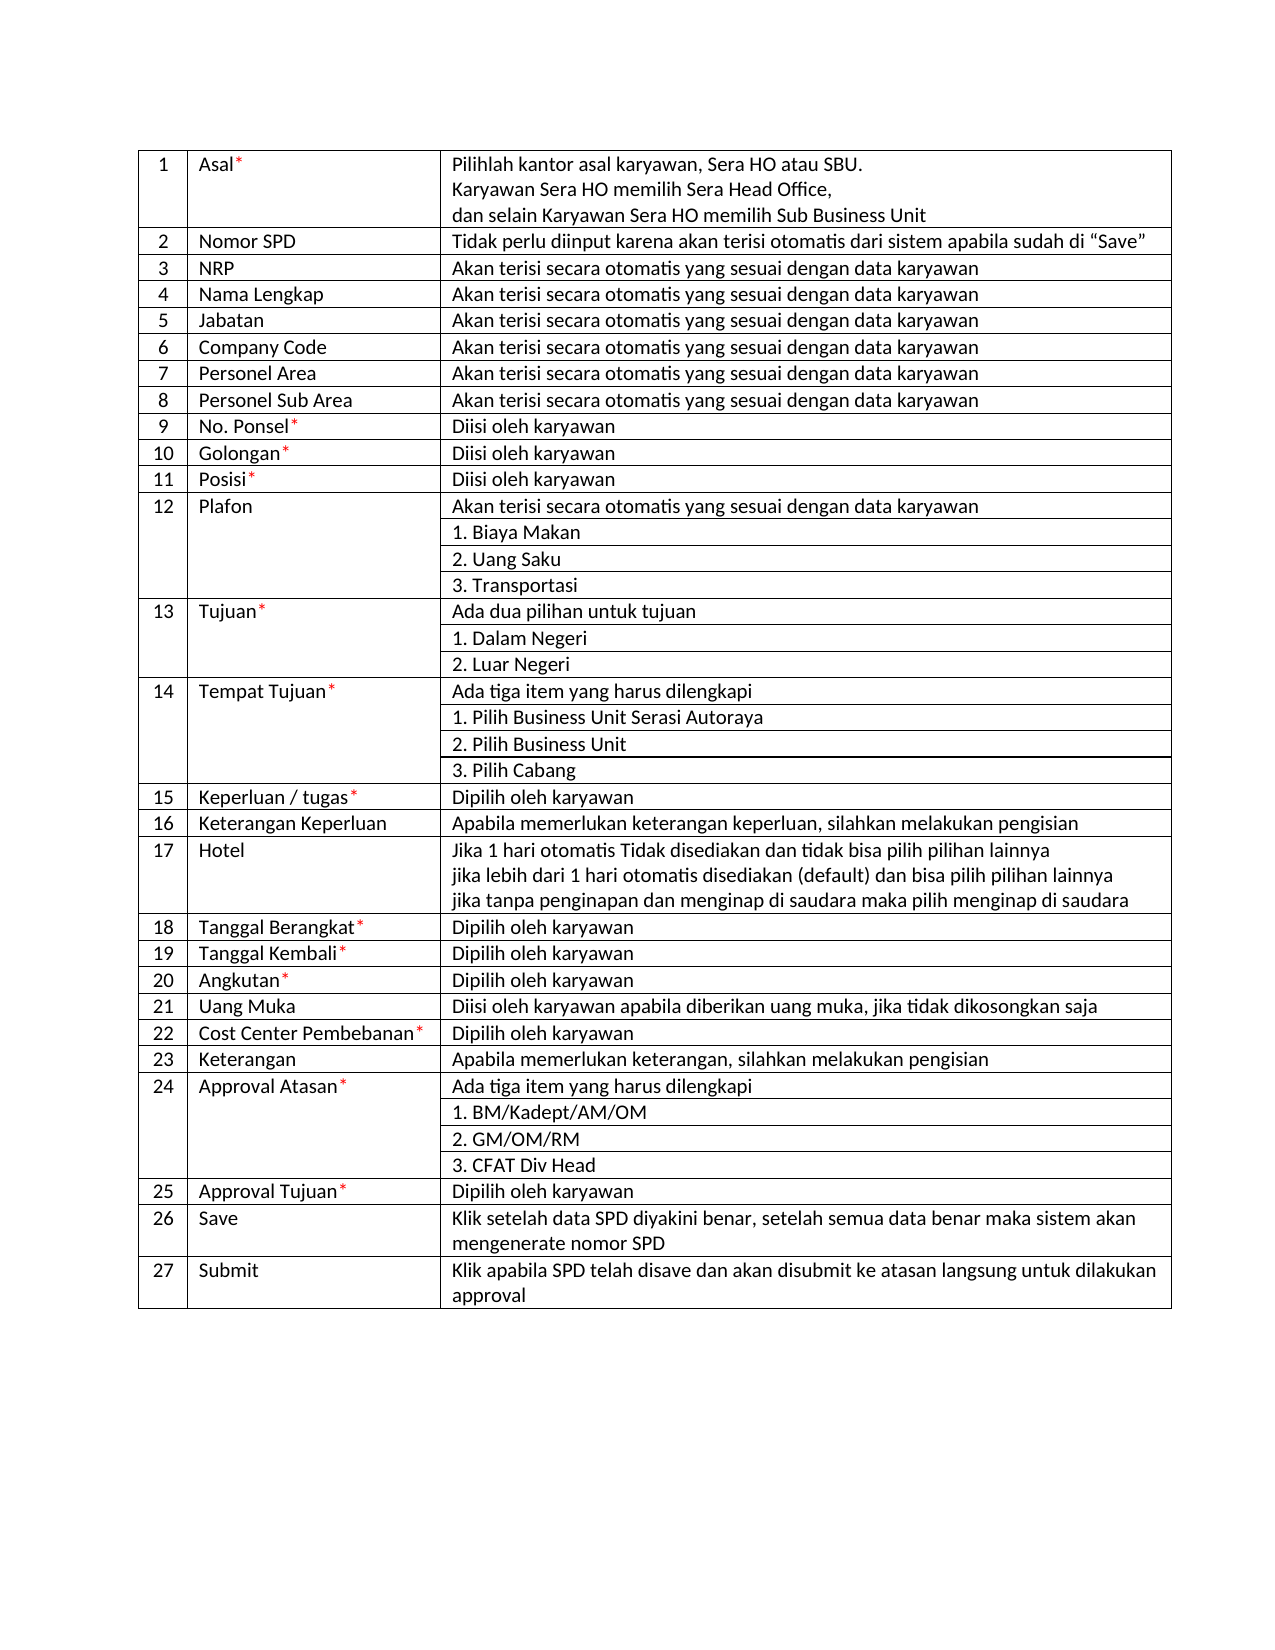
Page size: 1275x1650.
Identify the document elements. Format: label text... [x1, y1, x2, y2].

table_cell Dipilih oleh karyawan [441, 941, 1171, 966]
table_cell Pilihlah kantor asal karyawan, Sera HO atau SBU. Karyawan Sera HO memilih Sera Head Office, dan selain Karyawan Sera HO memilih Sub Business Unit [441, 151, 1171, 227]
table_cell Golongan* [188, 440, 440, 465]
table_cell 22 [139, 1020, 187, 1045]
table_cell Akan terisi secara otomatis yang sesuai dengan data karyawan [441, 387, 1171, 412]
table_cell 17 [139, 837, 187, 913]
table_cell Dipilih oleh karyawan [441, 1020, 1171, 1045]
table_cell Akan terisi secara otomatis yang sesuai dengan data karyawan [441, 308, 1171, 333]
table_cell Plafon [188, 493, 440, 598]
table_cell 3 [139, 255, 187, 280]
table_cell 1. BM/Kadept/AM/OM [441, 1099, 1171, 1125]
table_cell 2. GM/OM/RM [441, 1126, 1171, 1151]
table_cell Hotel [188, 837, 440, 913]
table_cell Posisi* [188, 466, 440, 492]
table_cell 25 [139, 1179, 187, 1204]
table_cell Akan terisi secara otomatis yang sesuai dengan data karyawan [441, 334, 1171, 359]
table_cell Akan terisi secara otomatis yang sesuai dengan data karyawan [441, 361, 1171, 386]
table_cell Personel Sub Area [188, 387, 440, 412]
table_cell 12 [139, 493, 187, 598]
table_cell Uang Muka [188, 994, 440, 1019]
table_cell Diisi oleh karyawan [441, 440, 1171, 465]
table_cell 18 [139, 914, 187, 939]
table_cell Diisi oleh karyawan [441, 466, 1171, 492]
table_cell 11 [139, 466, 187, 492]
table_cell Save [188, 1205, 440, 1256]
table_cell 2 [139, 228, 187, 254]
table_cell Nomor SPD [188, 228, 440, 254]
table_cell Akan terisi secara otomatis yang sesuai dengan data karyawan [441, 493, 1171, 518]
table_cell Keterangan [188, 1046, 440, 1072]
table_cell 19 [139, 941, 187, 966]
table_cell 14 [139, 678, 187, 783]
table_cell Dipilih oleh karyawan [441, 967, 1171, 992]
table_cell 8 [139, 387, 187, 412]
table_cell Diisi oleh karyawan apabila diberikan uang muka, jika tidak dikosongkan saja [441, 994, 1171, 1019]
table_cell 1. Biaya Makan [441, 519, 1171, 545]
table_cell Apabila memerlukan keterangan, silahkan melakukan pengisian [441, 1046, 1171, 1072]
table_cell Tanggal Berangkat* [188, 914, 440, 939]
table_cell Klik apabila SPD telah disave dan akan disubmit ke atasan langsung untuk dilakukan approval [441, 1257, 1171, 1308]
table_cell Submit [188, 1257, 440, 1308]
table_cell Keterangan Keperluan [188, 810, 440, 836]
table_cell Ada dua pilihan untuk tujuan [441, 599, 1171, 624]
table_cell 13 [139, 599, 187, 677]
table_cell 26 [139, 1205, 187, 1256]
table_cell 5 [139, 308, 187, 333]
table_cell 2. Pilih Business Unit [441, 731, 1171, 756]
table_cell 6 [139, 334, 187, 359]
table_cell 2. Uang Saku [441, 546, 1171, 571]
table_cell 4 [139, 281, 187, 307]
table_cell 3. CFAT Div Head [441, 1152, 1171, 1178]
table_cell 16 [139, 810, 187, 836]
table_cell Personel Area [188, 361, 440, 386]
table_cell 9 [139, 414, 187, 439]
table_cell 15 [139, 784, 187, 809]
table_cell Klik setelah data SPD diyakini benar, setelah semua data benar maka sistem akan mengenerate nomor SPD [441, 1205, 1171, 1256]
table_cell 3. Transportasi [441, 572, 1171, 598]
table_cell Keperluan / tugas* [188, 784, 440, 809]
table_cell Dipilih oleh karyawan [441, 1179, 1171, 1204]
table_cell 27 [139, 1257, 187, 1308]
table_cell 7 [139, 361, 187, 386]
table_cell Cost Center Pembebanan* [188, 1020, 440, 1045]
table_cell Tidak perlu diinput karena akan terisi otomatis dari sistem apabila sudah di “Save” [441, 228, 1171, 254]
table_cell Company Code [188, 334, 440, 359]
table_cell Asal* [188, 151, 440, 227]
table_cell Dipilih oleh karyawan [441, 914, 1171, 939]
table_cell 1. Dalam Negeri [441, 625, 1171, 651]
table_cell Tujuan* [188, 599, 440, 677]
table_cell Diisi oleh karyawan [441, 414, 1171, 439]
table_cell Nama Lengkap [188, 281, 440, 307]
table_cell 23 [139, 1046, 187, 1072]
table_cell 10 [139, 440, 187, 465]
table_cell 20 [139, 967, 187, 992]
table_cell Approval Atasan* [188, 1073, 440, 1178]
table_cell Ada tiga item yang harus dilengkapi [441, 678, 1171, 703]
table_cell NRP [188, 255, 440, 280]
table_cell Jabatan [188, 308, 440, 333]
table_cell Ada tiga item yang harus dilengkapi [441, 1073, 1171, 1098]
table_cell No. Ponsel* [188, 414, 440, 439]
table_cell Tempat Tujuan* [188, 678, 440, 783]
table_cell Tanggal Kembali* [188, 941, 440, 966]
table_cell 1 [139, 151, 187, 227]
table_cell Angkutan* [188, 967, 440, 992]
table_cell 2. Luar Negeri [441, 652, 1171, 677]
table_cell Dipilih oleh karyawan [441, 784, 1171, 809]
table_cell 3. Pilih Cabang [441, 758, 1171, 783]
table_cell 21 [139, 994, 187, 1019]
table_cell 1. Pilih Business Unit Serasi Autoraya [441, 705, 1171, 730]
table_cell Apabila memerlukan keterangan keperluan, silahkan melakukan pengisian [441, 810, 1171, 836]
table_cell 24 [139, 1073, 187, 1178]
table_cell Akan terisi secara otomatis yang sesuai dengan data karyawan [441, 281, 1171, 307]
table_cell Akan terisi secara otomatis yang sesuai dengan data karyawan [441, 255, 1171, 280]
table_cell Approval Tujuan* [188, 1179, 440, 1204]
table_cell Jika 1 hari otomatis Tidak disediakan dan tidak bisa pilih pilihan lainnya jika lebih dari 1 hari otomatis disediakan (default) dan bisa pilih pilihan lainnya jika tanpa penginapan dan menginap di saudara maka pilih menginap di saudara [441, 837, 1171, 913]
